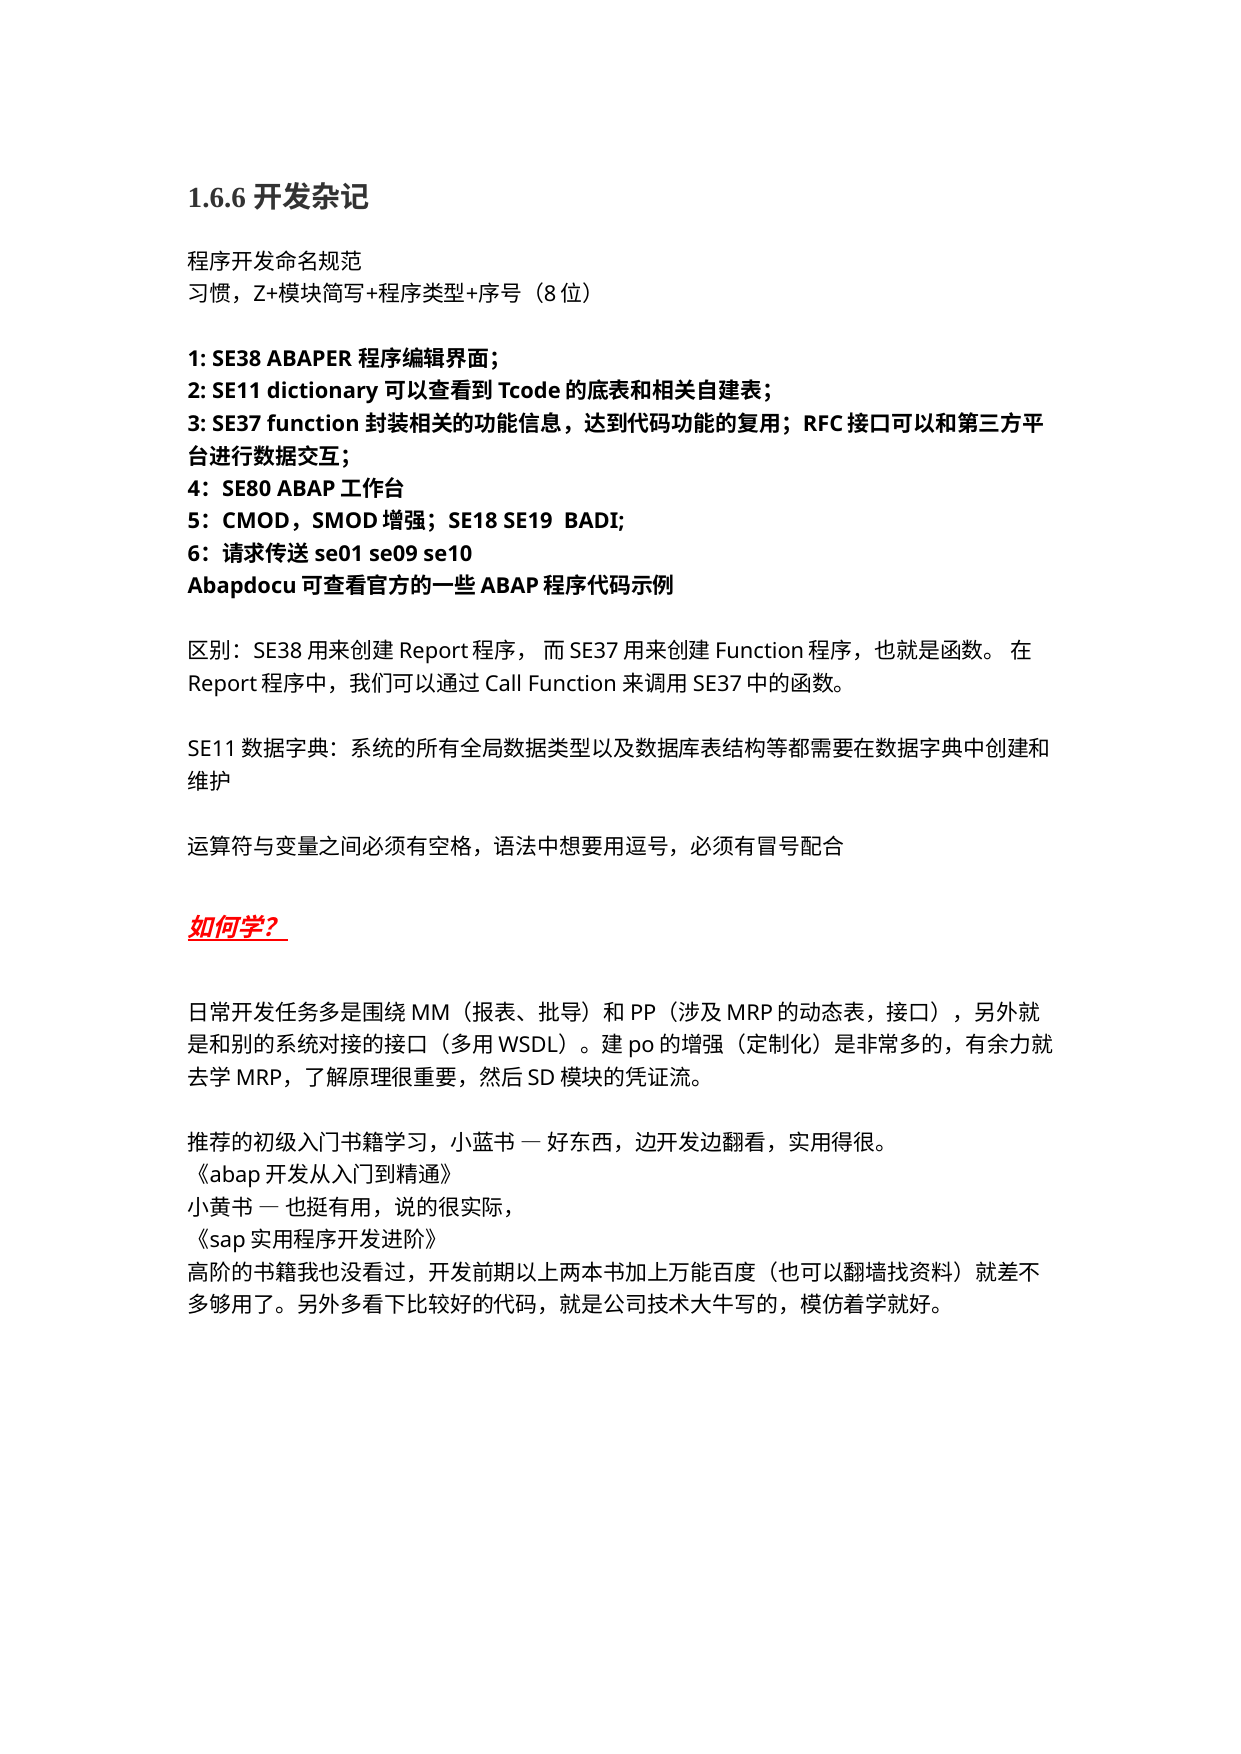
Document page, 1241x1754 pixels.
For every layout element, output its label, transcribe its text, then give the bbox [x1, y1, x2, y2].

text 5：CMOD，SMOD增强；SE18 SE19 BADI; [187, 503, 1053, 536]
text 区别：SE38用来创建Report程序， 而SE37用来创建Function程序，也就是函数。 在Report程序中，我们可以通过Call Function 来调用SE37中的函数。 [187, 633, 1053, 698]
text 4：SE80 ABAP工作台 [187, 471, 1053, 503]
subtitle 开发杂记 [187, 162, 1053, 227]
text 《sap实用程序开发进阶》 [187, 1222, 1053, 1254]
text 3: SE37 function 封装相关的功能信息，达到代码功能的复用；RFC接口可以和第三方平台进行数据交互； [187, 406, 1053, 471]
text 《abap开发从入门到精通》 [187, 1157, 1053, 1189]
text SE11数据字典：系统的所有全局数据类型以及数据库表结构等都需要在数据字典中创建和维护 [187, 731, 1053, 796]
text 高阶的书籍我也没看过，开发前期以上两本书加上万能百度（也可以翻墙找资料）就差不多够用了。另外多看下比较好的代码，就是公司技术大牛写的，模仿着学就好。 [187, 1254, 1053, 1319]
text 程序开发命名规范 [187, 243, 1053, 276]
text 推荐的初级入门书籍学习，小蓝书 — 好东西，边开发边翻看，实用得很。 [187, 1124, 1053, 1157]
text 1: SE38 ABAPER 程序编辑界面； [187, 341, 1053, 373]
text 日常开发任务多是围绕MM（报表、批导）和PP（涉及MRP的动态表，接口），另外就是和别的系统对接的接口（多用WSDL）。建po的增强（定制化）是非常多的，有余力就去学MRP，了解原理很重要，然后SD模块的凭证流。 [187, 994, 1053, 1092]
text 习惯，Z+模块简写+程序类型+序号（8位） [187, 276, 1053, 308]
text 如何学？ [187, 893, 1053, 958]
text 6：请求传送 se01 se09 se10 [187, 536, 1053, 568]
text 2: SE11 dictionary 可以查看到Tcode的底表和相关自建表； [187, 373, 1053, 406]
text 运算符与变量之间必须有空格，语法中想要用逗号，必须有冒号配合 [187, 828, 1053, 861]
text 小黄书 — 也挺有用，说的很实际， [187, 1189, 1053, 1222]
text Abapdocu可查看官方的一些ABAP程序代码示例 [187, 568, 1053, 601]
